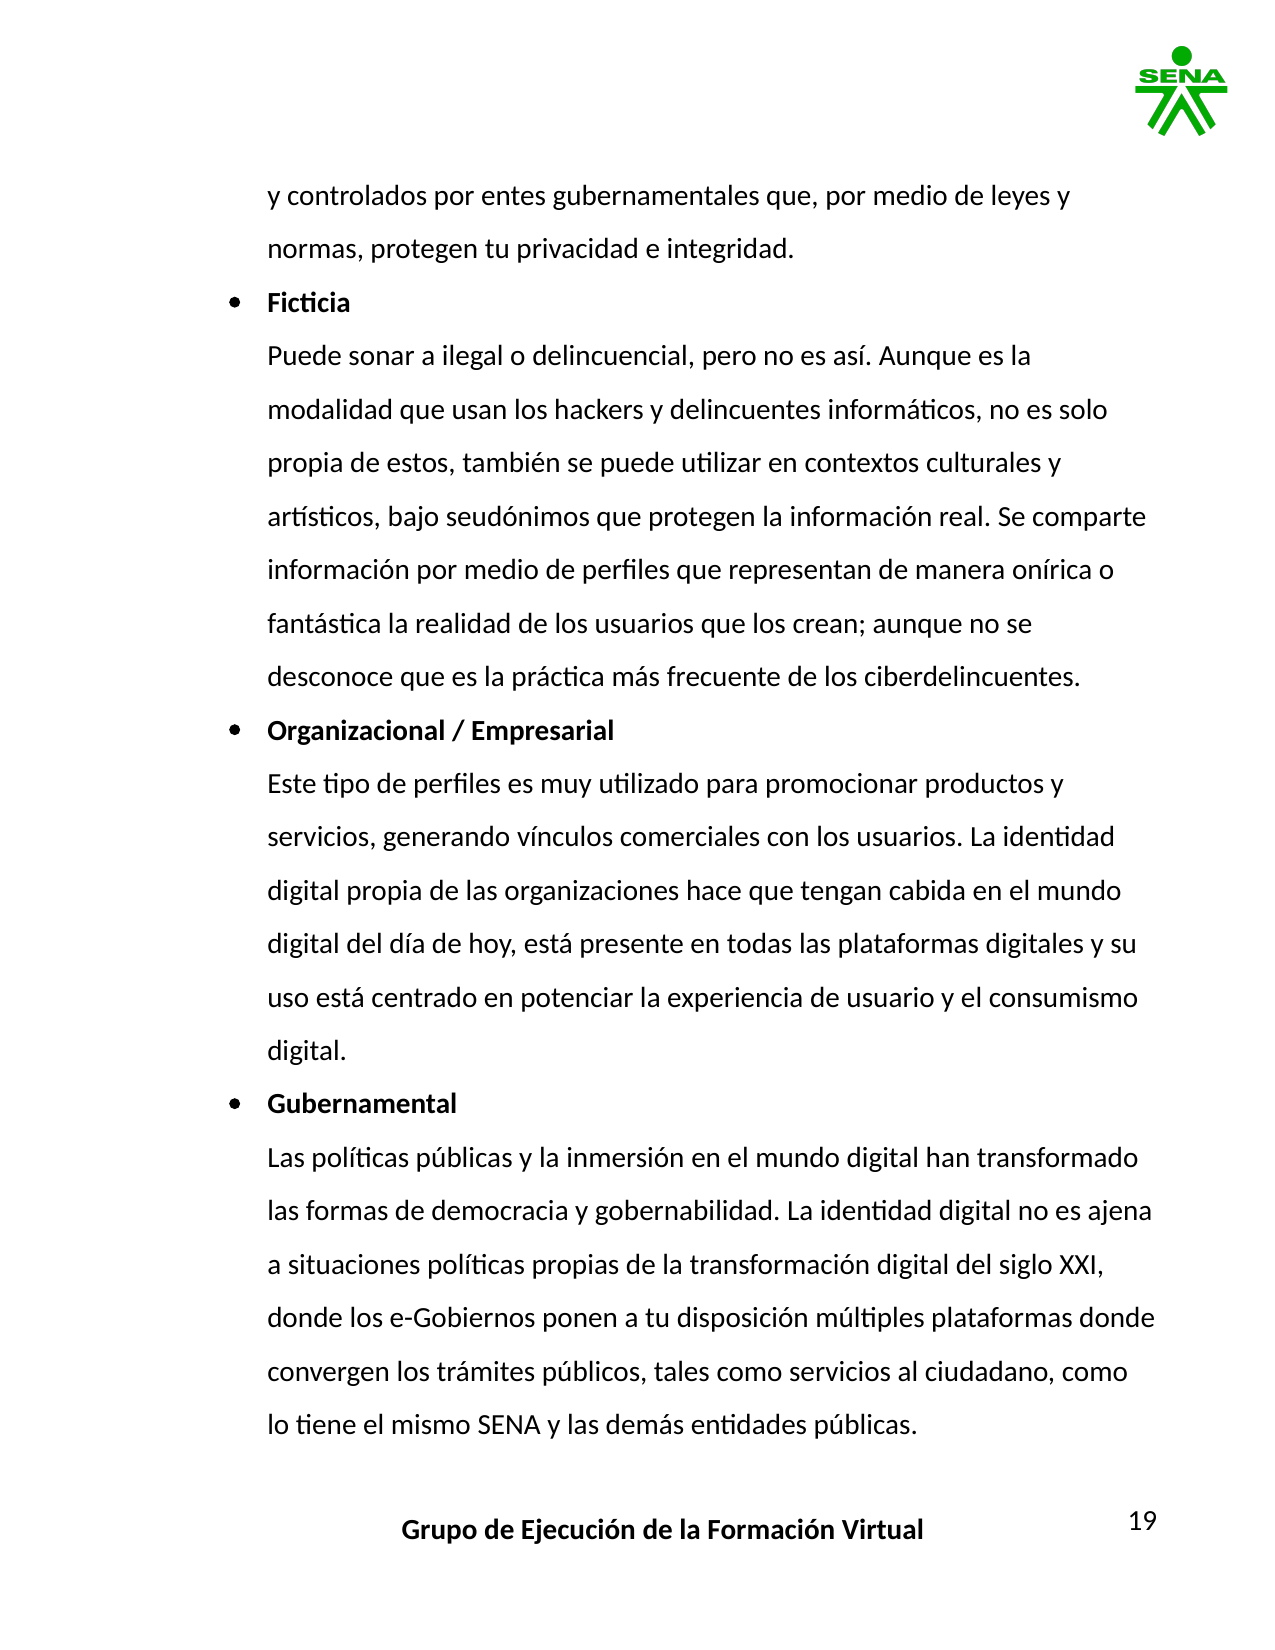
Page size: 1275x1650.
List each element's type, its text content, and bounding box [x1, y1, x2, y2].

list Organizacional / Empresarial [229, 712, 1157, 747]
list Gubernamental [229, 1086, 1157, 1121]
list Las políticas públicas y la inmersión en el mundo digital han transformado las formas de democracia y gobernabilidad. La identidad digital no es ajena a situaciones políticas propias de la transformación digital del siglo XXI, donde los e-Gobiernos ponen a tu disposición múltiples plataformas donde convergen los trámites públicos, tales como servicios al ciudadano, como lo tiene el mismo SENA y las demás entidades públicas. [267, 1139, 1157, 1442]
list Este tipo de perfiles es muy utilizado para promocionar productos y servicios, generando vínculos comerciales con los usuarios. La identidad digital propia de las organizaciones hace que tengan cabida en el mundo digital del día de hoy, está presente en todas las plataformas digitales y su uso está centrado en potenciar la experiencia de usuario y el consumismo digital. [267, 765, 1157, 1068]
list Puede sonar a ilegal o delincuencial, pero no es así. Aunque es la modalidad que usan los hackers y delincuentes informáticos, no es solo propia de estos, también se puede utilizar en contextos culturales y artísticos, bajo seudónimos que protegen la información real. Se comparte información por medio de perfiles que representan de manera onírica o fantástica la realidad de los usuarios que los crean; aunque no se desconoce que es la práctica más frecuente de los ciberdelincuentes. [267, 337, 1157, 694]
picture [1135, 46, 1228, 136]
list Ficticia [229, 284, 1157, 320]
